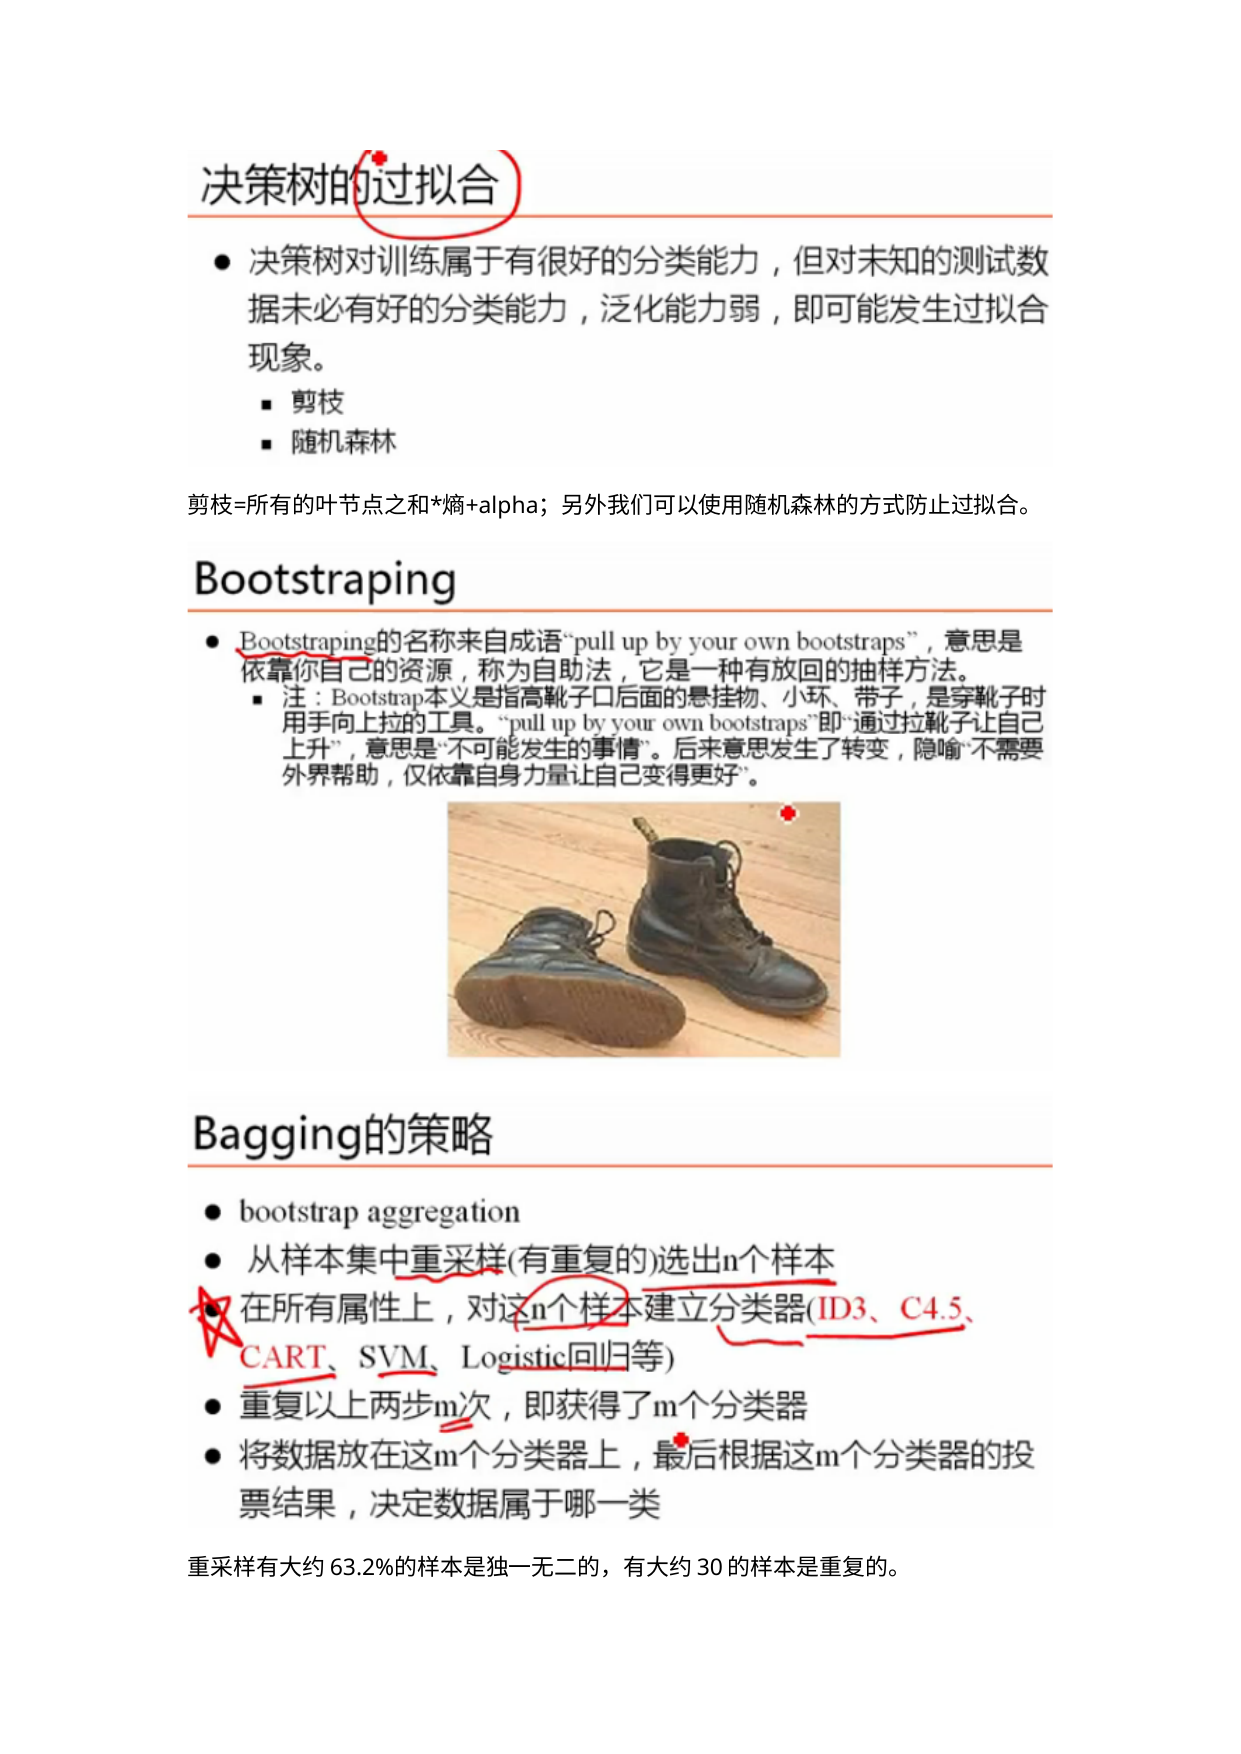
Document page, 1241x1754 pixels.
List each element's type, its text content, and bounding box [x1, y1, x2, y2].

picture [187, 541, 1053, 1071]
picture [187, 150, 1053, 467]
picture [187, 1091, 1053, 1528]
text 重采样有大约63.2%的样本是独一无二的，有大约30的样本是重复的。 [187, 1549, 1053, 1582]
text 剪枝=所有的叶节点之和*熵+alpha；另外我们可以使用随机森林的方式防止过拟合。 [187, 487, 1053, 521]
